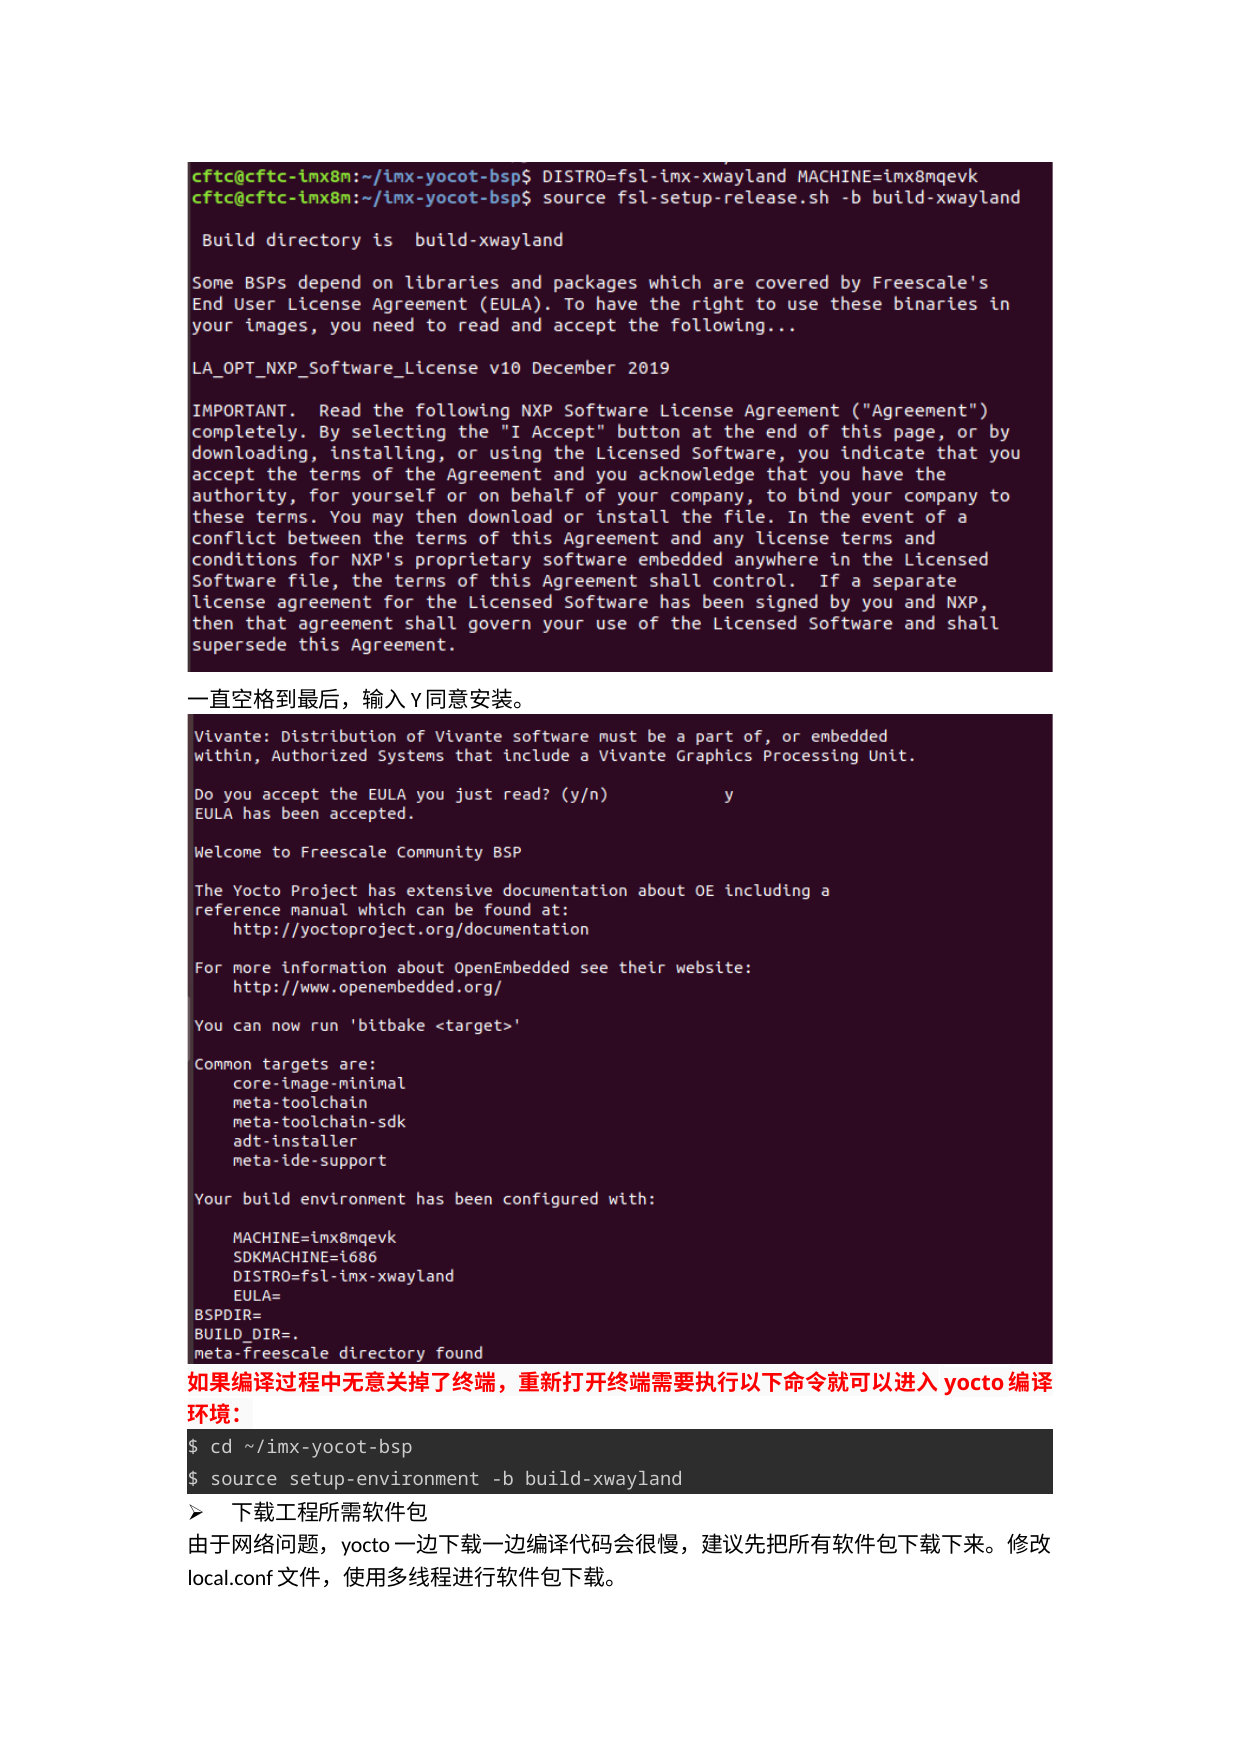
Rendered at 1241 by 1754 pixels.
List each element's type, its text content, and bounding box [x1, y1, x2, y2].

text $ source setup-environment -b build-xwayland [187, 1462, 1053, 1494]
text 由于网络问题，yocto一边下载一边编译代码会很慢，建议先把所有软件包下载下来。修改local.conf文件，使用多线程进行软件包下载。 [187, 1527, 1053, 1592]
text 如果编译过程中无意关掉了终端，重新打开终端需要执行以下命令就可以进入yocto编译环境： [187, 1364, 1053, 1429]
text 一直空格到最后，输入Y同意安装。 [187, 682, 1053, 714]
picture [187, 714, 1053, 1364]
text $ cd ~/imx-yocot-bsp [187, 1429, 1053, 1462]
list 下载工程所需软件包 [187, 1494, 1053, 1527]
picture [187, 162, 1053, 672]
